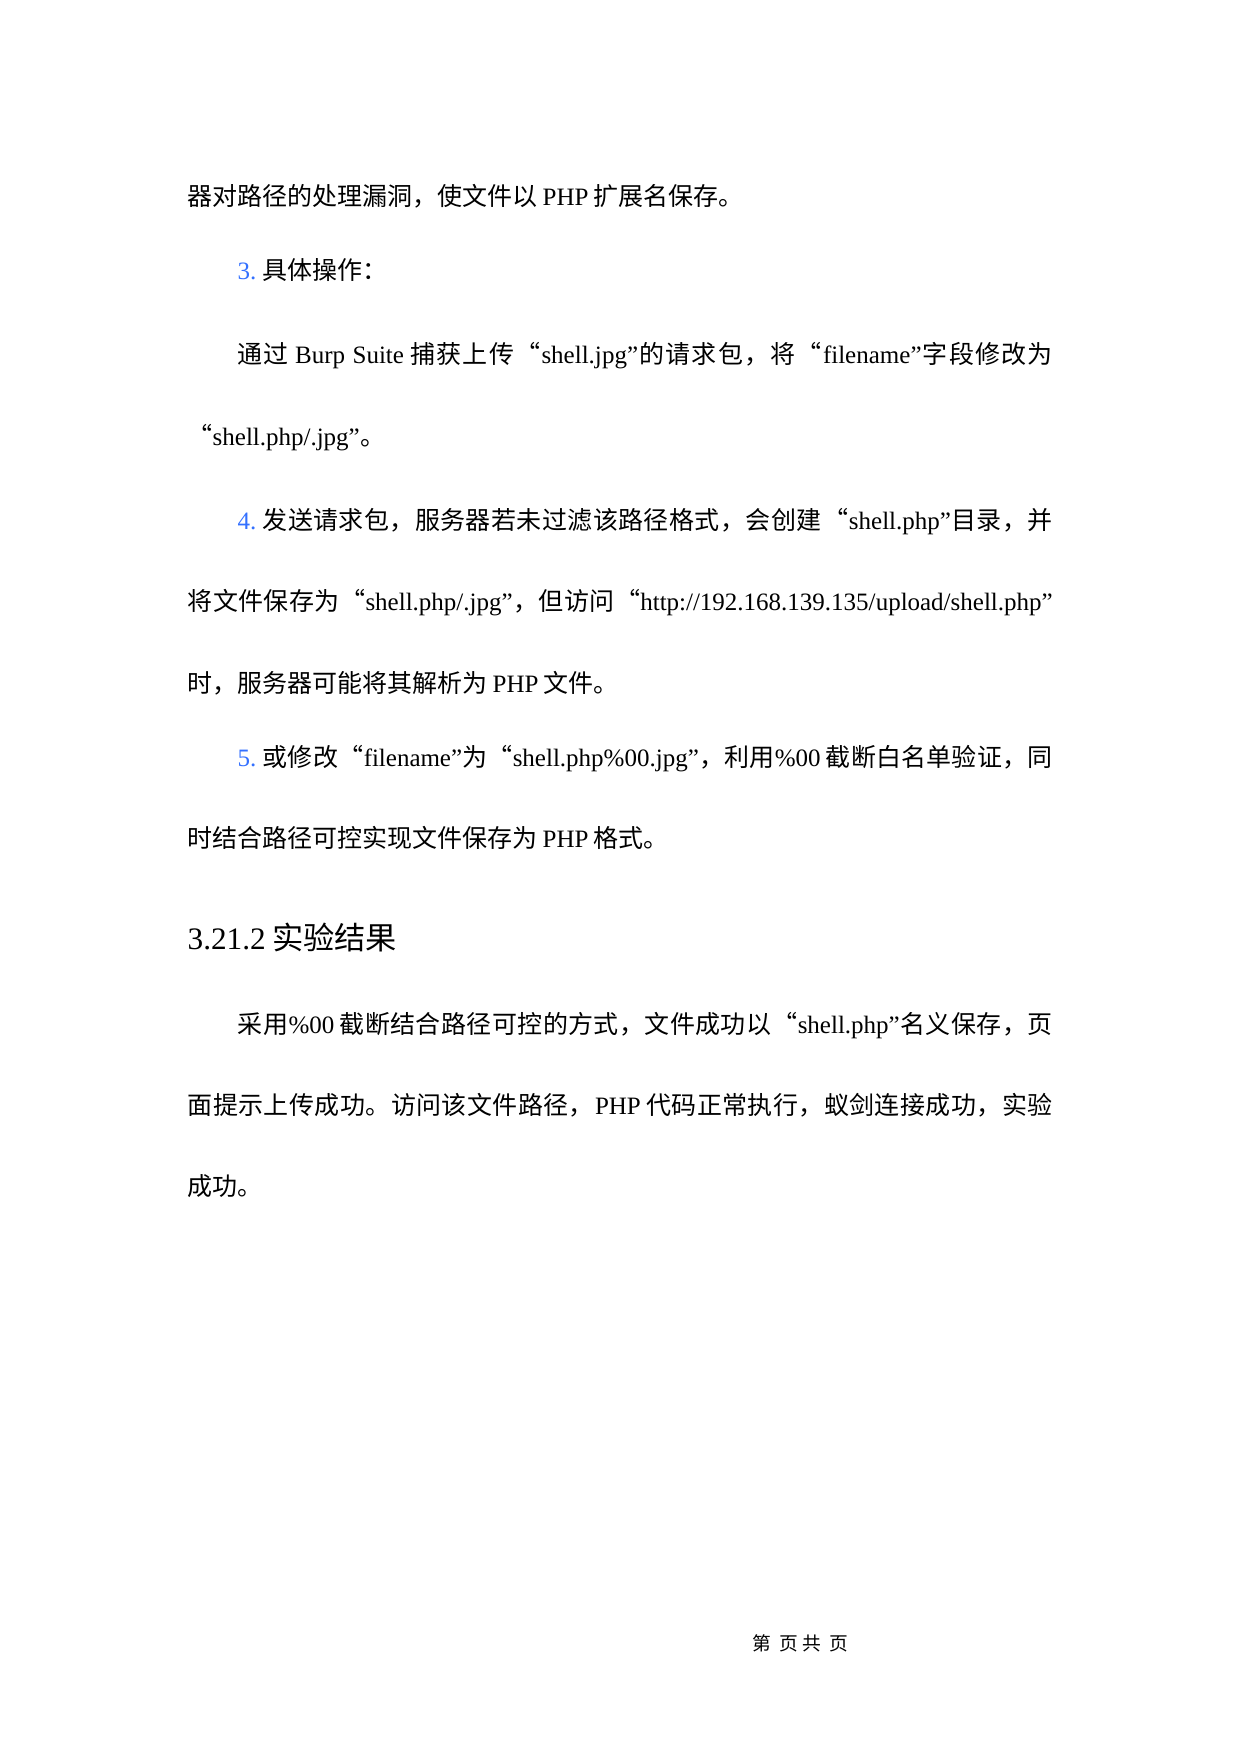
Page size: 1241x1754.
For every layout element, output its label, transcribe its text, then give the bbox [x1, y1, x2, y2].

list 具体操作： [187, 236, 1053, 301]
text 采用%00截断结合路径可控的方式，文件成功以“shell.php”名义保存，页面提示上传成功。访问该文件路径，PHP代码正常执行，蚁剑连接成功，实验成功。 [187, 990, 1053, 1217]
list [187, 162, 1053, 227]
list 或修改“filename”为“shell.php%00.jpg”，利用%00截断白名单验证，同时结合路径可控实现文件保存为PHP格式。 [187, 723, 1053, 869]
text 通过Burp Suite捕获上传“shell.jpg”的请求包，将“filename”字段修改为“shell.php/.jpg”。 [187, 321, 1053, 467]
list 发送请求包，服务器若未过滤该路径格式，会创建“shell.php”目录，并将文件保存为“shell.php/.jpg”，但访问“http://192.168.139.135/upload/shell.php”时，服务器可能将其解析为PHP文件。 [187, 486, 1053, 714]
subtitle 3.21.2实验结果 [187, 903, 1053, 968]
